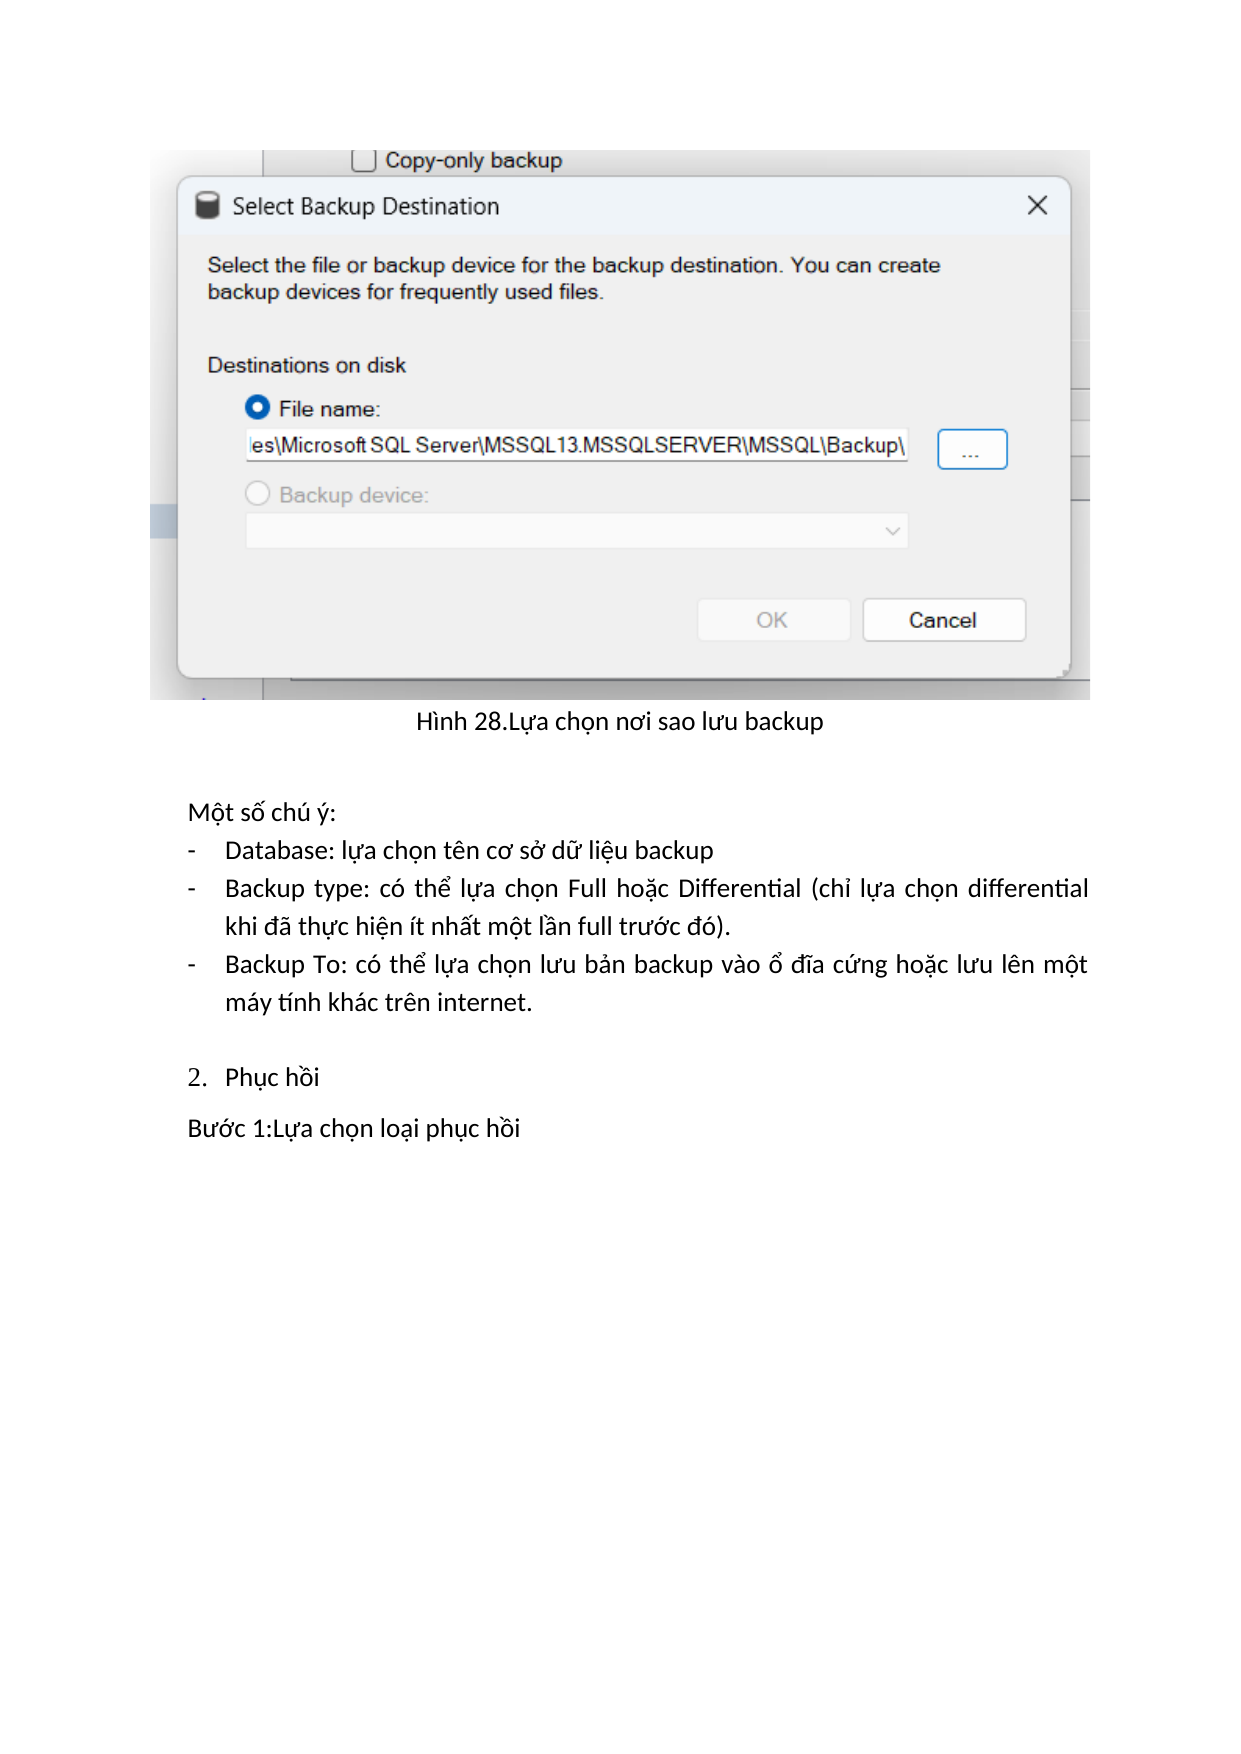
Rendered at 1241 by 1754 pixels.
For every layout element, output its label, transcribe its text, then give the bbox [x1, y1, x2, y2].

subtitle Phục hồi [187, 1061, 1090, 1094]
picture [150, 150, 1091, 700]
text Một số chú ý: [187, 796, 1090, 829]
list Backup type: có thể lựa chọn Full hoặc Differential (chỉ lựa chọn differential khi đã thực hiện ít nhất một lần full trước đó). [187, 871, 1090, 942]
text Hình 28.Lựa chọn nơi sao lưu backup [150, 704, 1090, 737]
list Backup To: có thể lựa chọn lưu bản backup vào ổ đĩa cứng hoặc lưu lên một máy tính khác trên internet. [187, 947, 1090, 1018]
text Bước 1:Lựa chọn loại phục hồi [187, 1111, 1090, 1144]
list Database: lựa chọn tên cơ sở dữ liệu backup [187, 833, 1090, 867]
